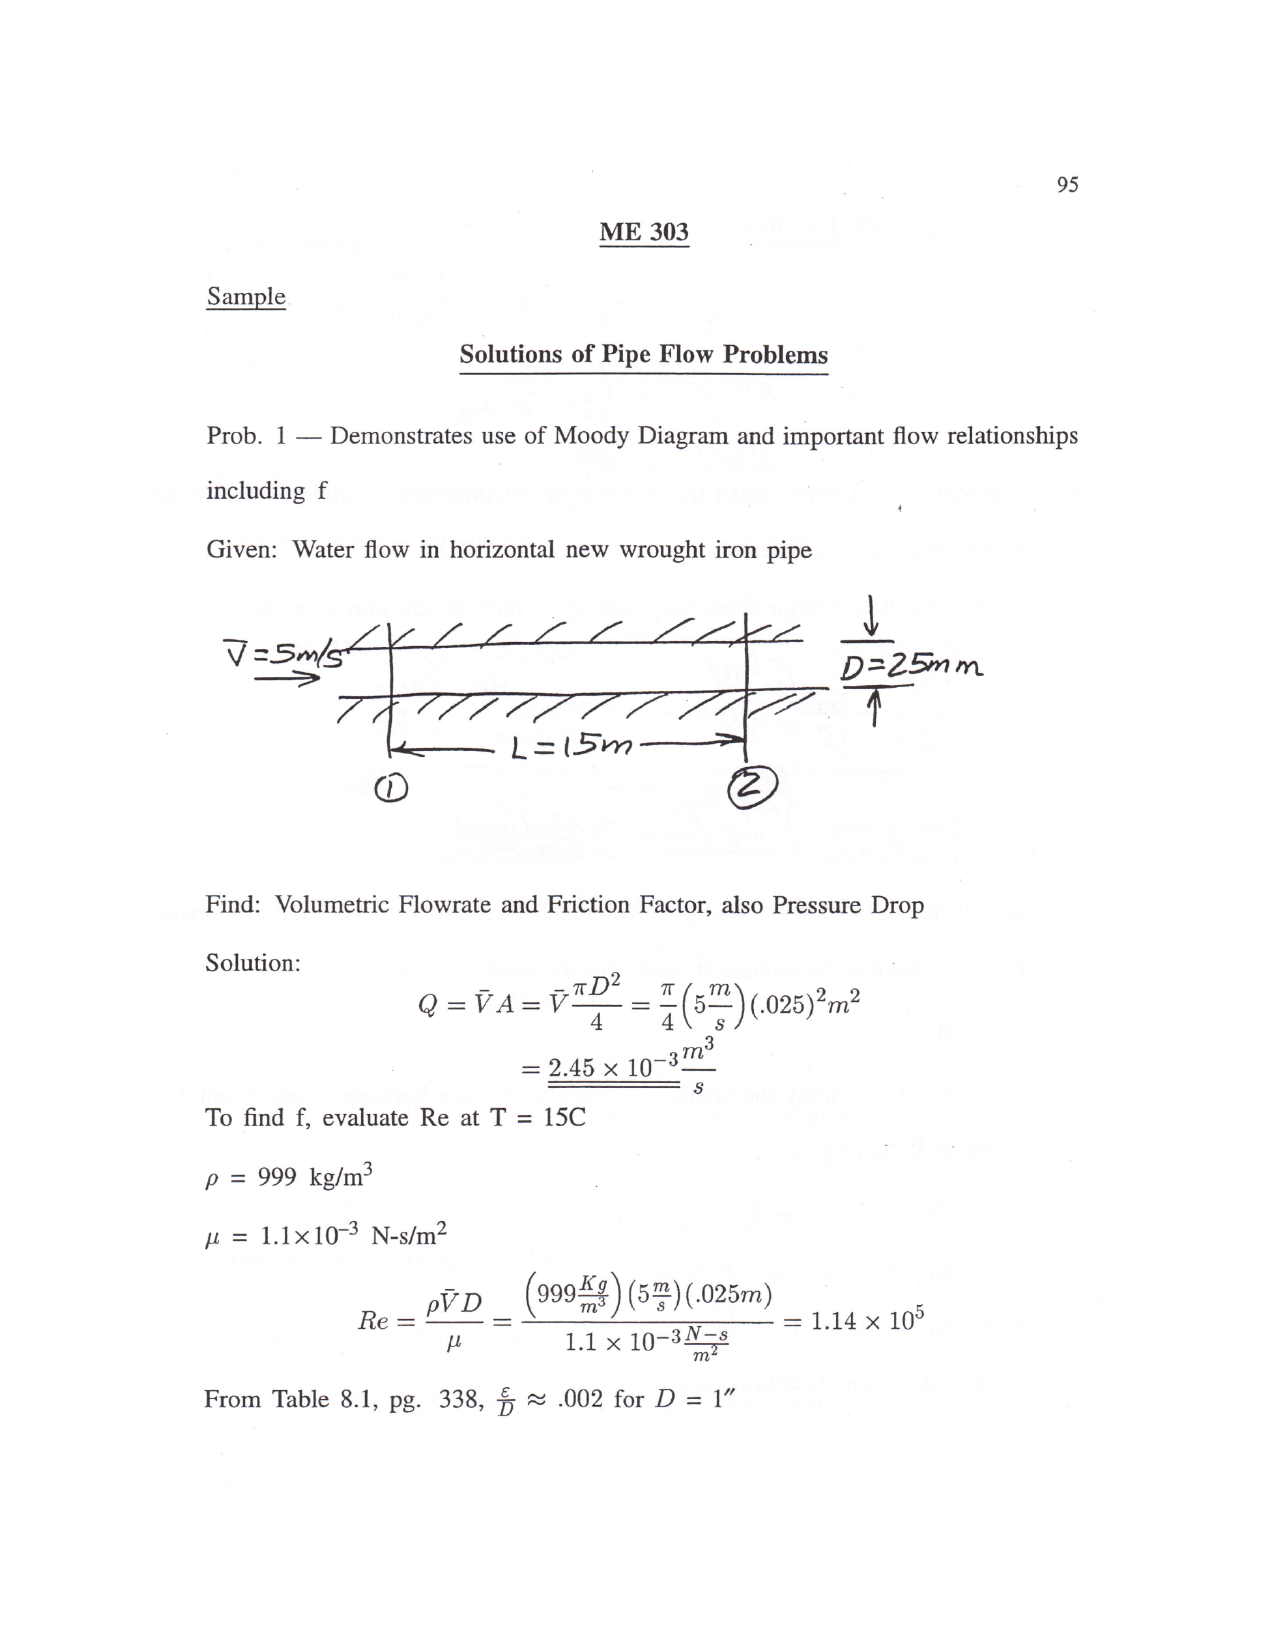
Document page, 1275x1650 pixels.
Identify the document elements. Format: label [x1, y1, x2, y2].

picture [150, 150, 1125, 1495]
